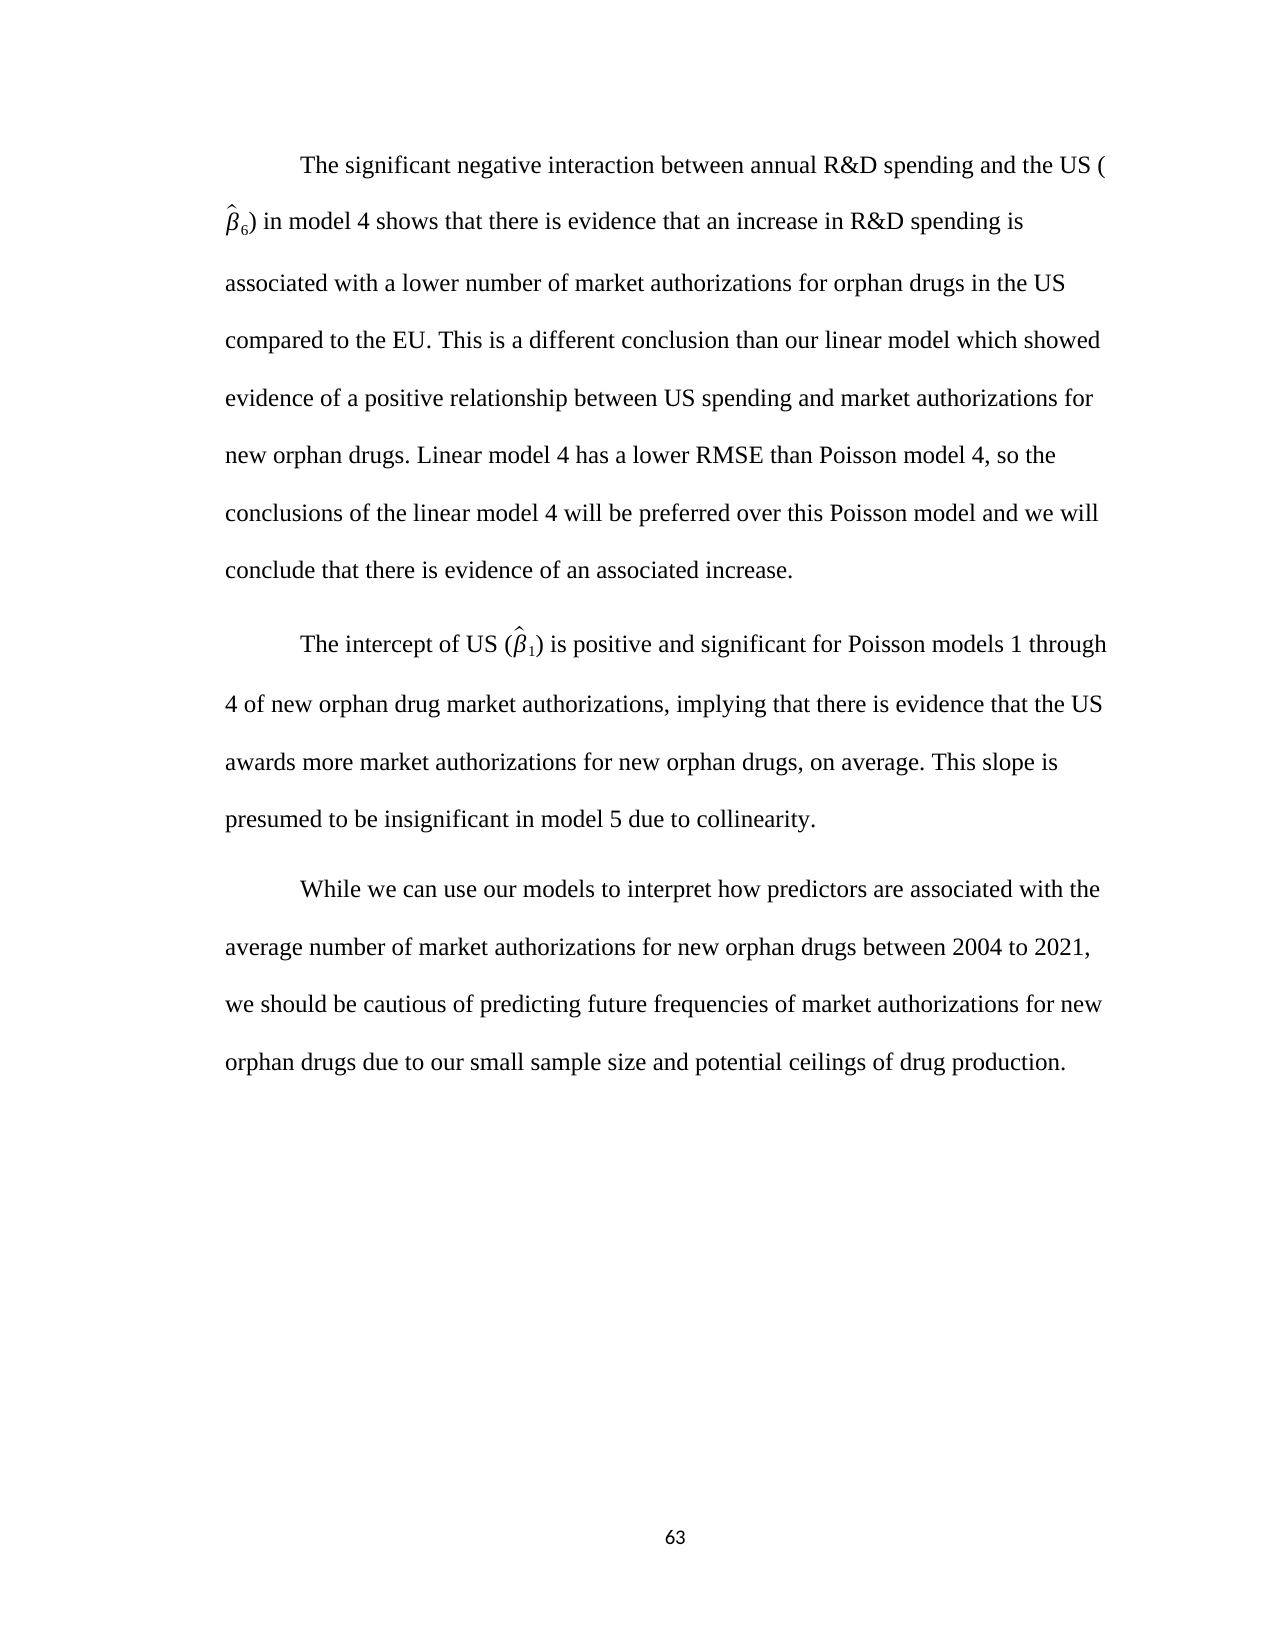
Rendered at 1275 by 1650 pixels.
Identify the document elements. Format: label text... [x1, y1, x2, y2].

text The intercept of US () is positive and significant for Poisson models 1 through 4 of new orphan drug market authorizations, implying that there is evidence that the US awards more market authorizations for new orphan drugs, on average. This slope is presumed to be insignificant in model 5 due to collinearity. [225, 626, 1125, 833]
text While we can use our models to interpret how predictors are associated with the average number of market authorizations for new orphan drugs between 2004 to 2021, we should be cautious of predicting future frequencies of market authorizations for new orphan drugs due to our small sample size and potential ceilings of drug production. [225, 874, 1125, 1076]
text The significant negative interaction between annual R&D spending and the US () in model 4 shows that there is evidence that an increase in R&D spending is associated with a lower number of market authorizations for orphan drugs in the US compared to the EU. This is a different conclusion than our linear model which showed evidence of a positive relationship between US spending and market authorizations for new orphan drugs. Linear model 4 has a lower RMSE than Poisson model 4, so the conclusions of the linear model 4 will be preferred over this Poisson model and we will conclude that there is evidence of an associated increase. [225, 150, 1125, 584]
